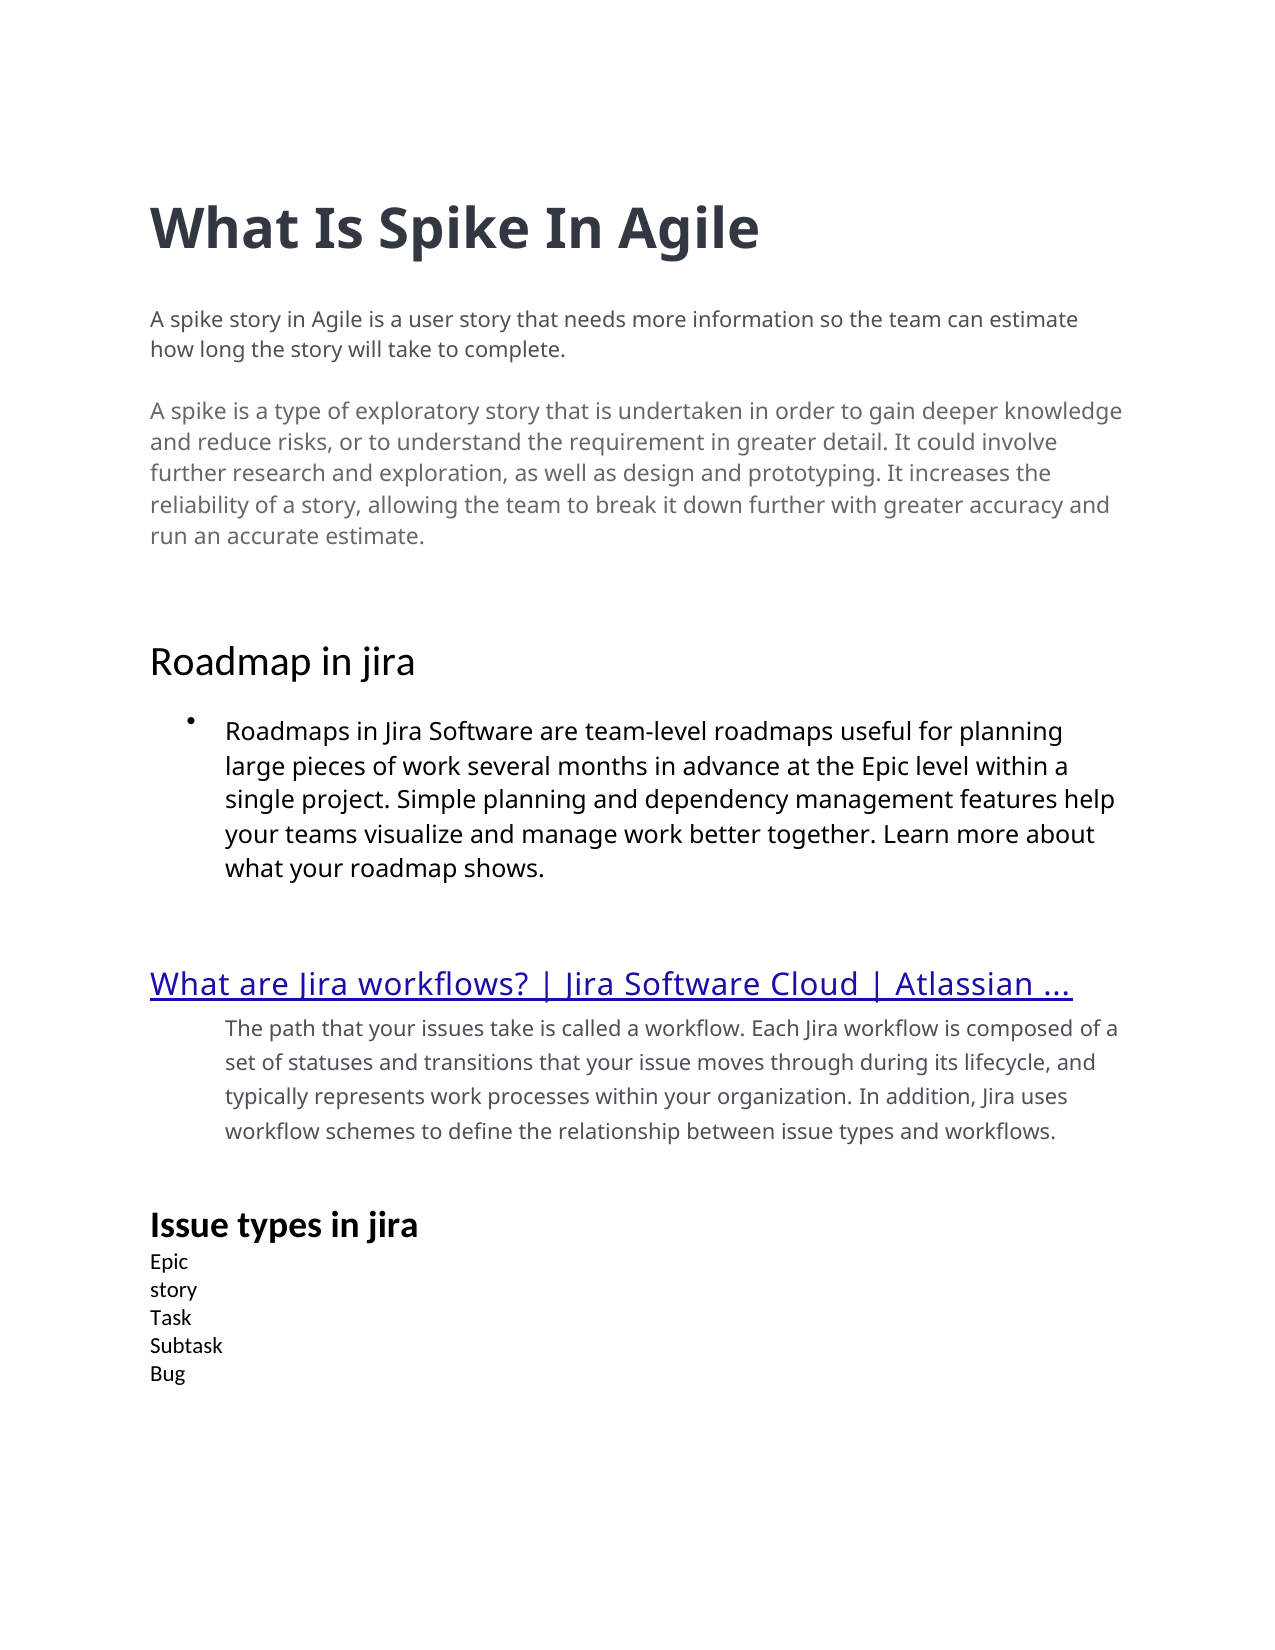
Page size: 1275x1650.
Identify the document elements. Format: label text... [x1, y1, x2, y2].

text A spike story in Agile is a user story that needs more information so the team can estimate how long the story will take to complete. [566, 304, 1125, 364]
text Roadmap in jira [150, 635, 1125, 686]
subtitle What Is Spike In Agile [150, 188, 1125, 265]
text Task [150, 1303, 1125, 1331]
text story [150, 1275, 1125, 1303]
text A spike is a type of exploratory story that is undertaken in order to gain deeper knowledge and reduce risks, or to understand the requirement in greater detail. It could involve further research and exploration, as well as design and prototyping. It increases the reliability of a story, allowing the team to break it down further with greater accuracy and run an accurate estimate. [150, 395, 1125, 551]
text Bug [150, 1359, 1125, 1387]
text Subtask [150, 1331, 1125, 1359]
text The path that your issues take is called a workflow. Each Jira workflow is composed of a set of statuses and transitions that your issue moves through during its lifecycle, and typically represents work processes within your organization. In addition, Jira uses workflow schemes to define the relationship between issue types and workflows. [225, 1008, 1125, 1145]
list Roadmaps in Jira Software are team-level roadmaps useful for planning large pieces of work several months in advance at the Epic level within a single project. Simple planning and dependency management features help your teams visualize and manage work better together. Learn more about what your roadmap shows. [187, 714, 1125, 884]
subtitle What are Jira workflows? | Jira Software Cloud | Atlassian ... [150, 962, 1125, 1005]
text Issue types in jira [150, 1201, 1125, 1247]
text Epic [150, 1247, 1125, 1275]
